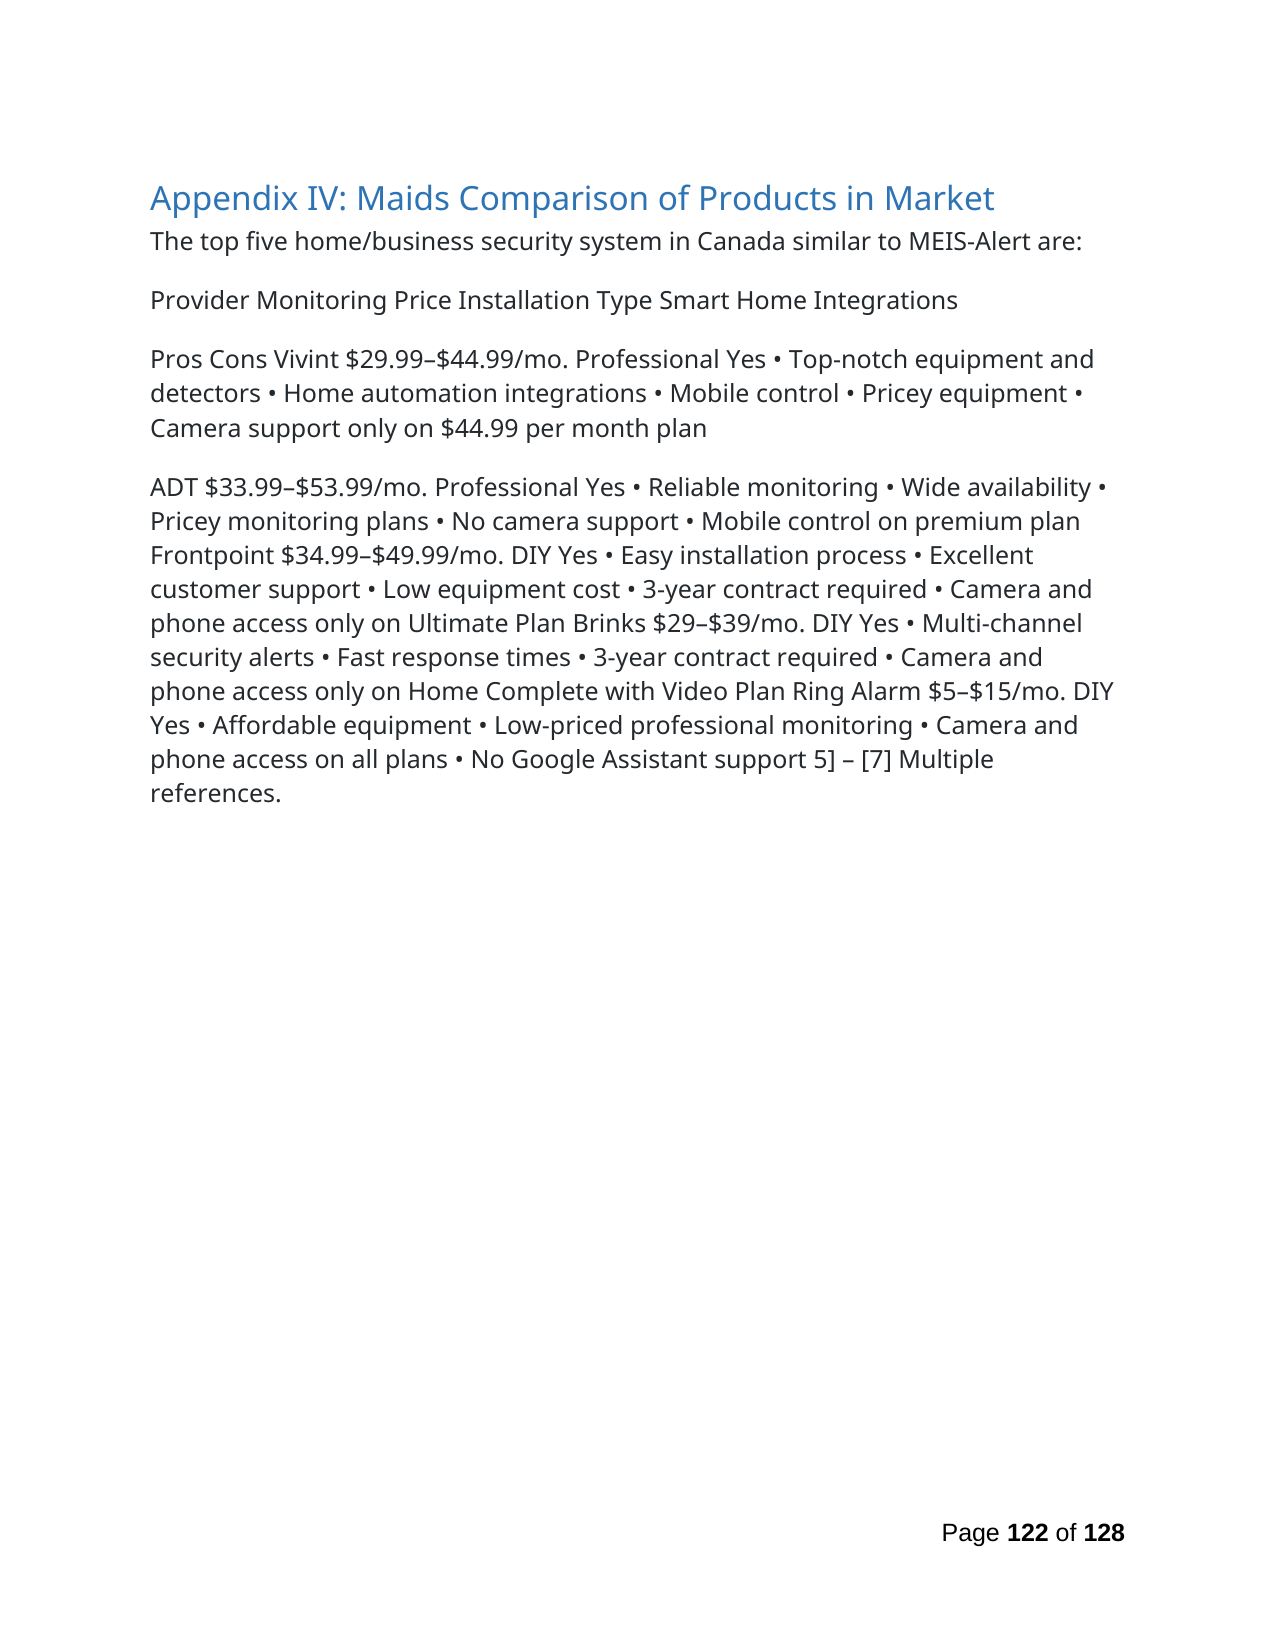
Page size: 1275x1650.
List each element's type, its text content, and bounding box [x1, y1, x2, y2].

subtitle Appendix IV: Maids Comparison of Products in Market [150, 175, 1125, 220]
text Pros Cons Vivint $29.99–$44.99/mo. Professional Yes • Top-notch equipment and detectors • Home automation integrations • Mobile control • Pricey equipment • Camera support only on $44.99 per month plan [150, 342, 1125, 444]
text ADT $33.99–$53.99/mo. Professional Yes • Reliable monitoring • Wide availability • Pricey monitoring plans • No camera support • Mobile control on premium plan Frontpoint $34.99–$49.99/mo. DIY Yes • Easy installation process • Excellent customer support • Low equipment cost • 3-year contract required • Camera and phone access only on Ultimate Plan Brinks $29–$39/mo. DIY Yes • Multi-channel security alerts • Fast response times • 3-year contract required • Camera and phone access only on Home Complete with Video Plan Ring Alarm $5–$15/mo. DIY Yes • Affordable equipment • Low-priced professional monitoring • Camera and phone access on all plans • No Google Assistant support 5] – [7] Multiple references. [150, 469, 1125, 810]
text The top five home/business security system in Canada similar to MEIS-Alert are: [150, 224, 1125, 258]
text Provider Monitoring Price Installation Type Smart Home Integrations [150, 283, 1125, 317]
